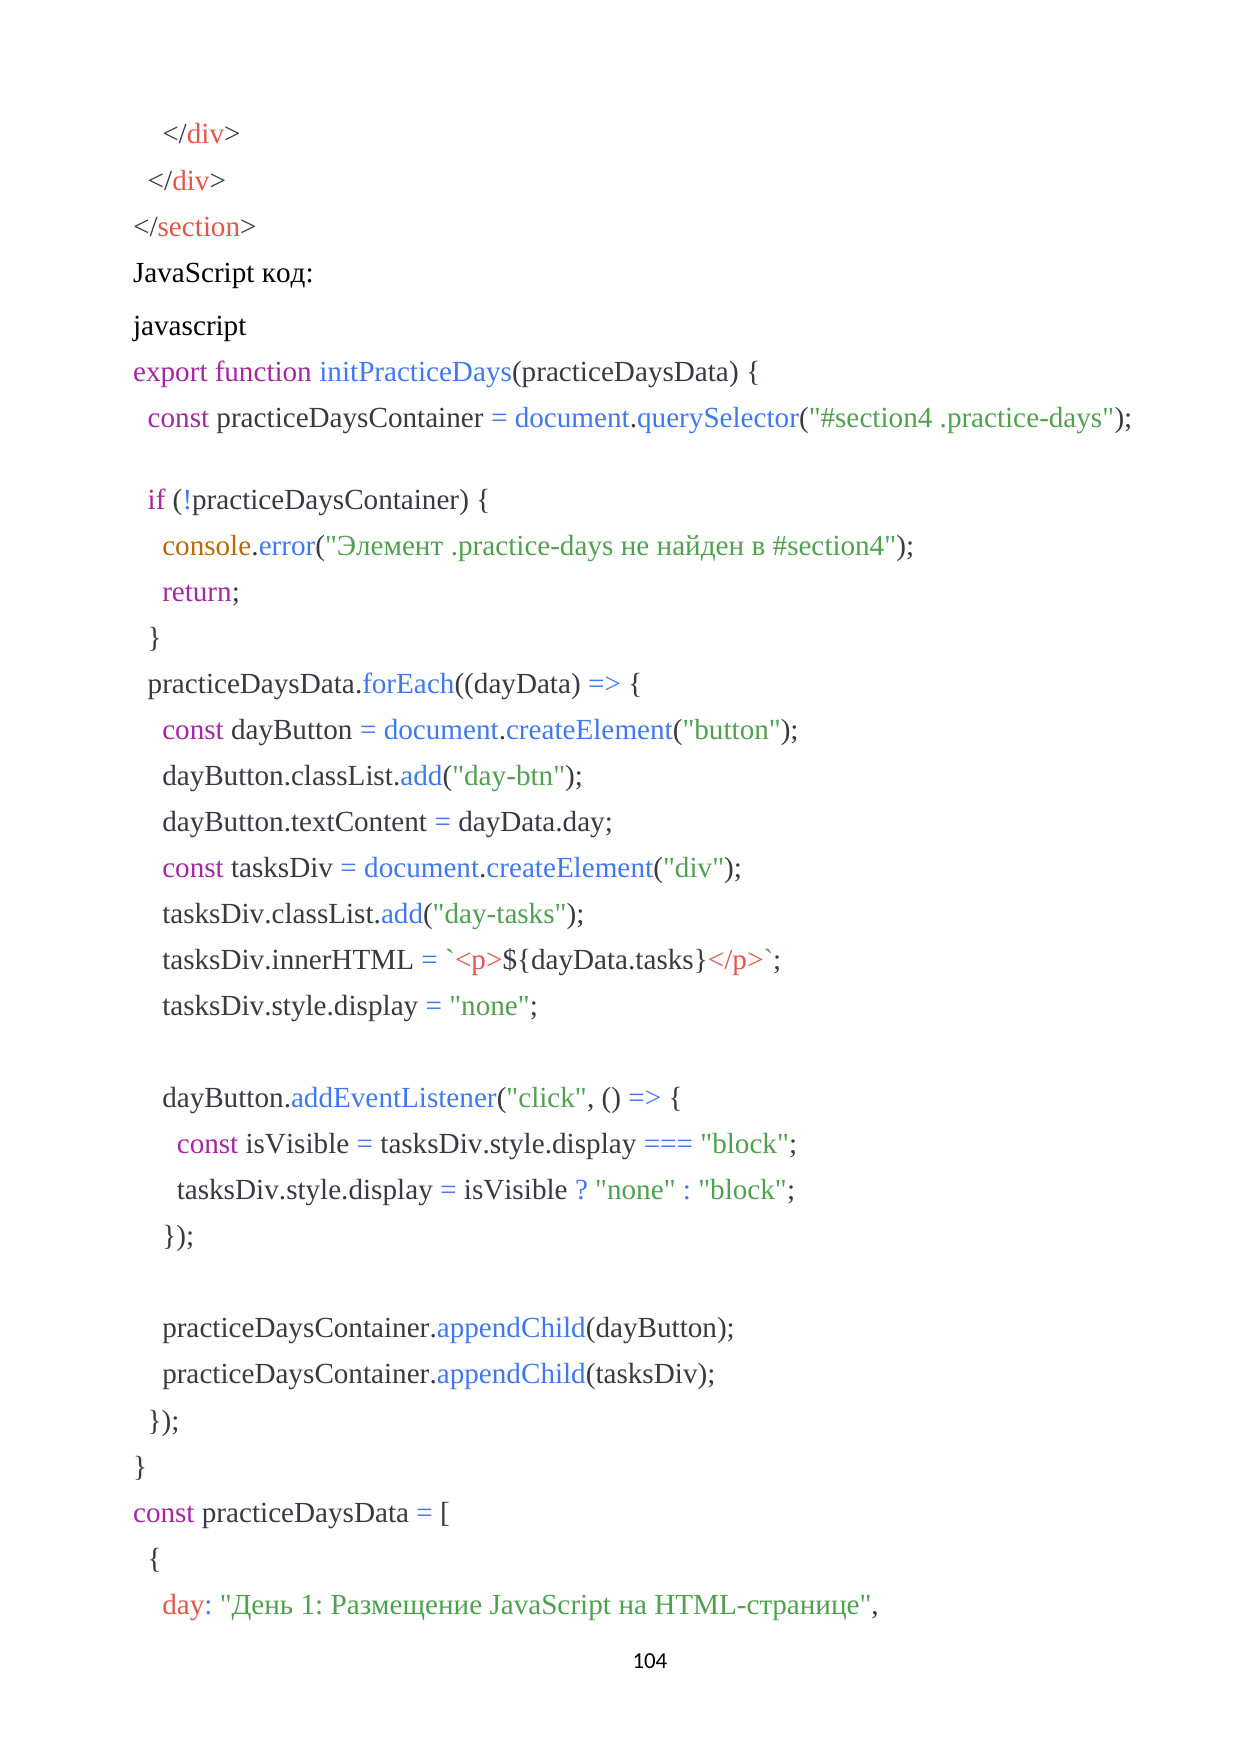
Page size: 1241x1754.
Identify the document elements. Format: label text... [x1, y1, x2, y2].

text JavaScript код: [133, 255, 1166, 288]
text tasksDiv.style.display = isVisible ? "none" : "block"; [133, 1172, 1166, 1206]
text const practiceDaysContainer = document.querySelector("#section4 .practice-days"); [133, 400, 1166, 433]
text </div> [133, 163, 1166, 196]
text } [133, 1449, 1166, 1482]
text { [133, 1541, 1166, 1574]
text return; [133, 574, 1166, 607]
text </div> [133, 117, 1166, 150]
text javascript [133, 308, 1166, 341]
text dayButton.classList.add("day-btn"); [133, 758, 1166, 792]
text } [133, 620, 1166, 653]
text day: "День 1: Размещение JavaScript на HTML-странице", [133, 1587, 1166, 1620]
text practiceDaysContainer.appendChild(tasksDiv); [133, 1357, 1166, 1390]
text }); [133, 1403, 1166, 1436]
text if (!practiceDaysContainer) { [133, 482, 1166, 515]
text practiceDaysData.forEach((dayData) => { [133, 666, 1166, 699]
text console.error("Элемент .practice-days не найден в #section4"); [133, 528, 1166, 561]
text practiceDaysContainer.appendChild(dayButton); [133, 1311, 1166, 1344]
text dayButton.textContent = dayData.day; [133, 804, 1166, 838]
text tasksDiv.classList.add("day-tasks"); [133, 896, 1166, 930]
text const tasksDiv = document.createElement("div"); [133, 850, 1166, 884]
text }); [133, 1218, 1166, 1252]
text tasksDiv.innerHTML = `<p>${dayData.tasks}</p>`; [133, 942, 1166, 976]
text tasksDiv.style.display = "none"; [133, 988, 1166, 1022]
text export function initPracticeDays(practiceDaysData) { [133, 354, 1166, 387]
text const dayButton = document.createElement("button"); [133, 712, 1166, 746]
text </section> [133, 209, 1166, 242]
text const isVisible = tasksDiv.style.display === "block"; [133, 1126, 1166, 1160]
text const practiceDaysData = [ [133, 1495, 1166, 1528]
text dayButton.addEventListener("click", () => { [133, 1080, 1166, 1114]
